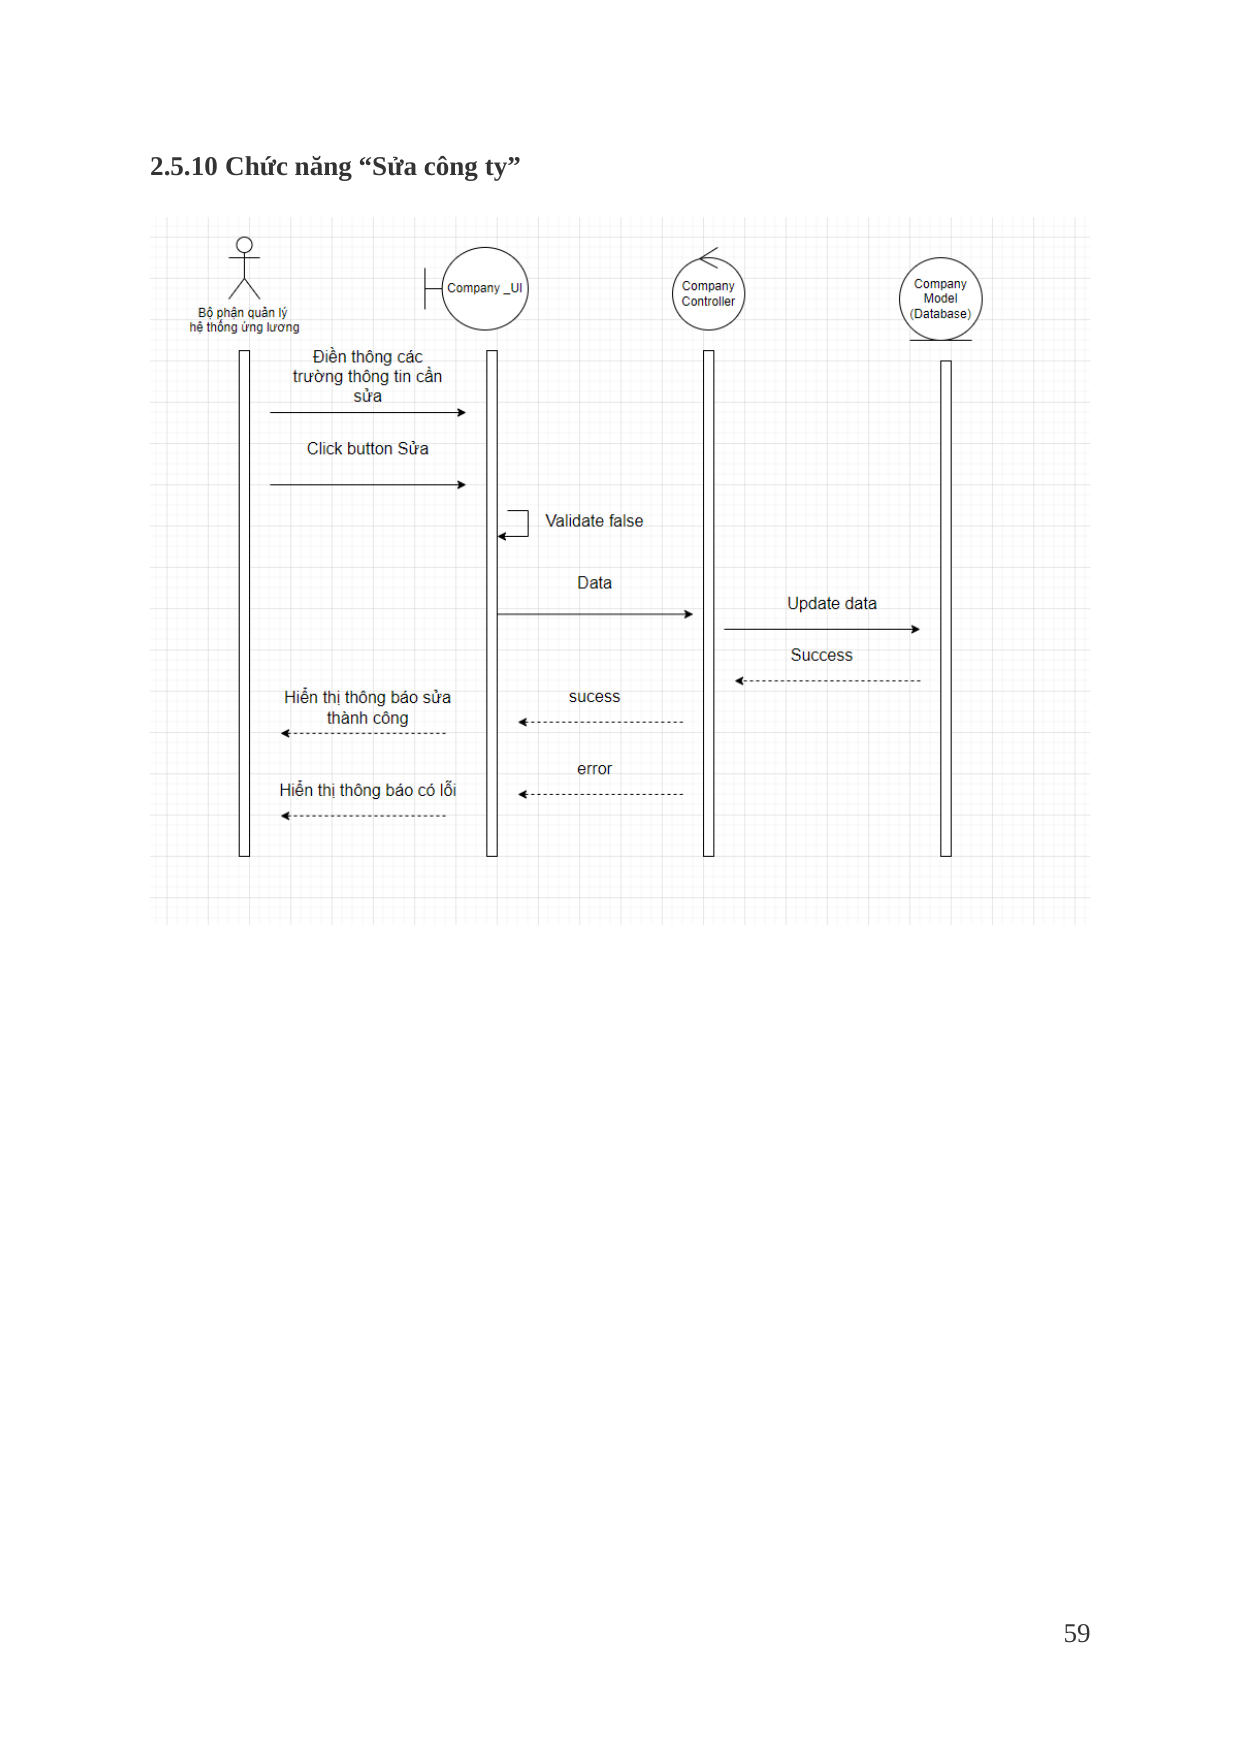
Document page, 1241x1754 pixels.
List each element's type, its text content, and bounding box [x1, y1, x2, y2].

picture [150, 217, 1091, 925]
subtitle Chức năng “Sửa công ty” [150, 150, 1090, 181]
